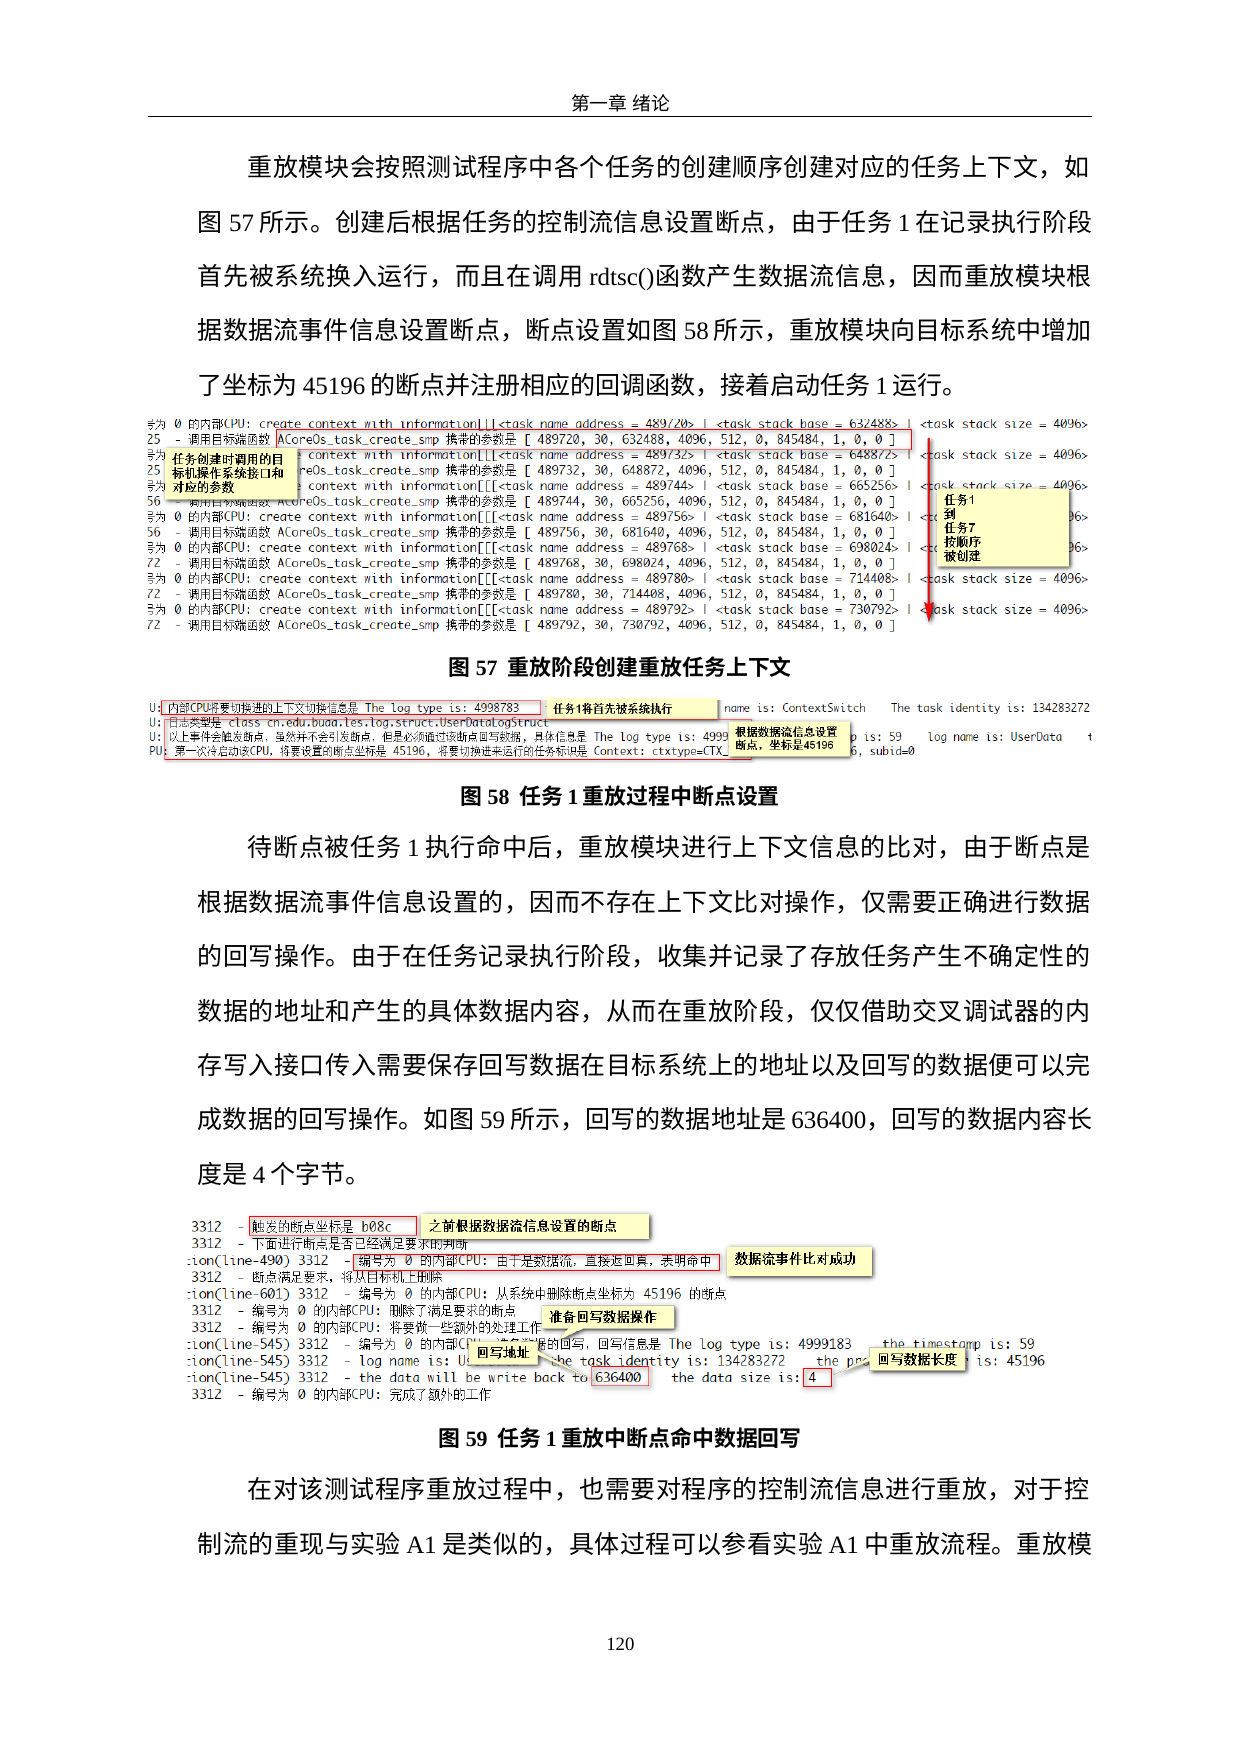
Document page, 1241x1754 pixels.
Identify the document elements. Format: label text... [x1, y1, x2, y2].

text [198, 1470, 1092, 1561]
picture [148, 698, 1092, 763]
text 图 59 任务1重放中断点命中数据回写 [148, 1421, 1092, 1453]
text 待断点被任务1执行命中后，重放模块进行上下文信息的比对，由于断点是根据数据流事件信息设置的，因而不存在上下文比对操作，仅需要正确进行数据的回写操作。由于在任务记录执行阶段，收集并记录了存放任务产生不确定性的数据的地址和产生的具体数据内容，从而在重放阶段，仅仅借助交叉调试器的内存写入接口传入需要保存回写数据在目标系统上的地址以及回写的数据便可以完成数据的回写操作。如图 59所示，回写的数据地址是636400，回写的数据内容长度是4个字节。 [198, 828, 1092, 1190]
text 图 58 任务1重放过程中断点设置 [148, 779, 1092, 811]
picture [147, 419, 1093, 634]
text 重放模块会按照测试程序中各个任务的创建顺序创建对应的任务上下文，如图 57所示。创建后根据任务的控制流信息设置断点，由于任务1在记录执行阶段首先被系统换入运行，而且在调用rdtsc()函数产生数据流信息，因而重放模块根据数据流事件信息设置断点，断点设置如图 58所示，重放模块向目标系统中增加了坐标为45196的断点并注册相应的回调函数，接着启动任务1运行。 [198, 148, 1092, 401]
picture [187, 1208, 1053, 1405]
text 图 57 重放阶段创建重放任务上下文 [148, 650, 1092, 682]
